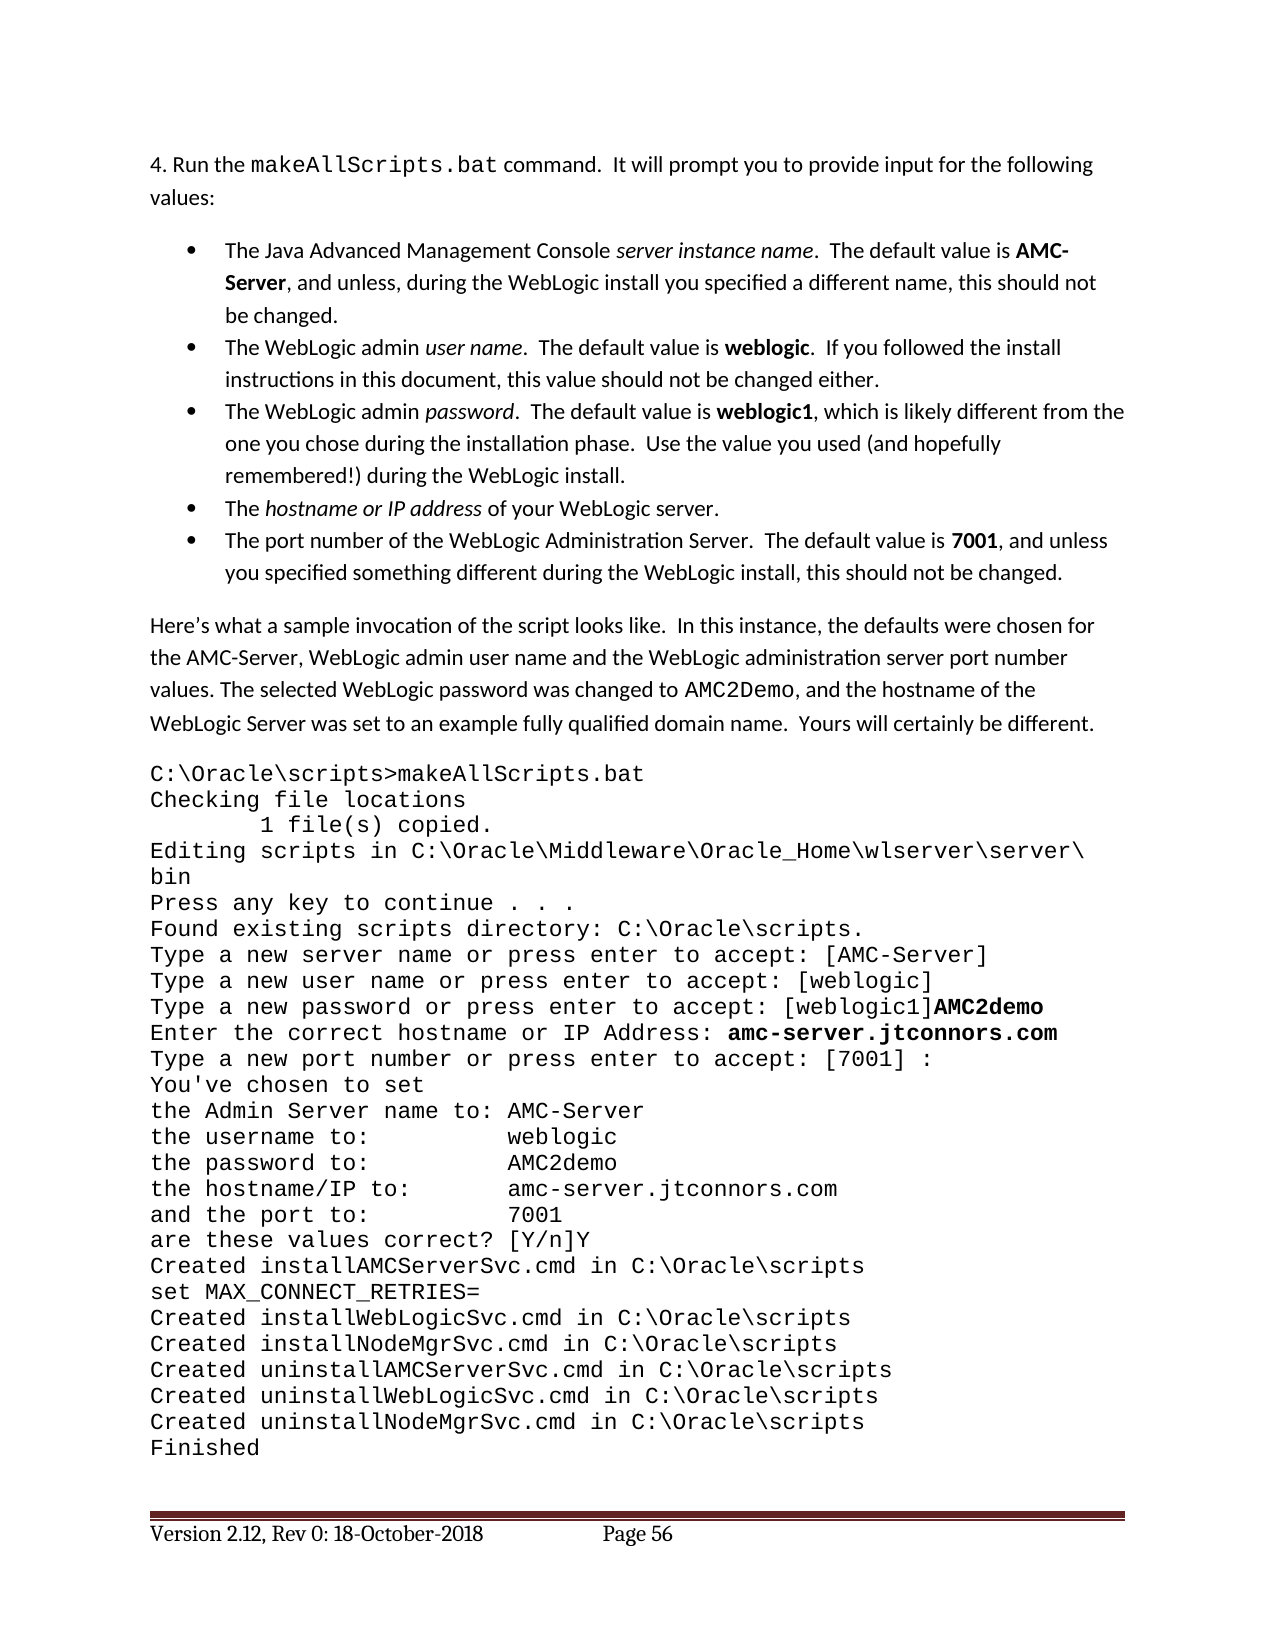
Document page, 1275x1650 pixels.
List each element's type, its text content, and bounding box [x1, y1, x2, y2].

text Created uninstallWebLogicSvc.cmd in C:\Oracle\scripts [150, 1384, 1125, 1410]
text and the port to: 7001 [150, 1203, 1125, 1229]
text the hostname/IP to: amc-server.jtconnors.com [150, 1177, 1125, 1203]
text Press any key to continue . . . [150, 892, 1125, 918]
text Checking file locations [150, 788, 1125, 814]
text Type a new server name or press enter to accept: [AMC-Server] [150, 943, 1125, 969]
text Created installWebLogicSvc.cmd in C:\Oracle\scripts [150, 1307, 1125, 1333]
text You've chosen to set [150, 1073, 1125, 1099]
text the password to: AMC2demo [150, 1151, 1125, 1177]
text the username to: weblogic [150, 1125, 1125, 1151]
text Type a new user name or press enter to accept: [weblogic] [150, 969, 1125, 995]
text Type a new password or press enter to accept: [weblogic1]AMC2demo [150, 995, 1125, 1021]
text Created installNodeMgrSvc.cmd in C:\Oracle\scripts [150, 1333, 1125, 1358]
text Created installAMCServerSvc.cmd in C:\Oracle\scripts [150, 1255, 1125, 1281]
text set MAX_CONNECT_RETRIES= [150, 1281, 1125, 1307]
text C:\Oracle\scripts>makeAllScripts.bat [150, 762, 1125, 788]
list The Java Advanced Management Console server instance name. The default value is AMC-Server, and unless, during the WebLogic install you specified a different name, this should not be changed. [187, 236, 1125, 329]
list The WebLogic admin password. The default value is weblogic1, which is likely different from the one you chose during the installation phase. Use the value you used (and hopefully remembered!) during the WebLogic install. [187, 397, 1125, 490]
text Type a new port number or press enter to accept: [7001] : [150, 1047, 1125, 1073]
text Finished [150, 1436, 1125, 1462]
list The WebLogic admin user name. The default value is weblogic. If you followed the install instructions in this document, this value should not be changed either. [187, 333, 1125, 393]
text Found existing scripts directory: C:\Oracle\scripts. [150, 918, 1125, 943]
text the Admin Server name to: AMC-Server [150, 1099, 1125, 1125]
text 4. Run the makeAllScripts.bat command. It will prompt you to provide input for the following values: [150, 150, 1125, 211]
list The port number of the WebLogic Administration Server. The default value is 7001, and unless you specified something different during the WebLogic install, this should not be changed. [187, 526, 1125, 586]
text Created uninstallAMCServerSvc.cmd in C:\Oracle\scripts [150, 1358, 1125, 1384]
text Here’s what a sample invocation of the script looks like. In this instance, the defaults were chosen for the AMC-Server, WebLogic admin user name and the WebLogic administration server port number values. The selected WebLogic password was changed to AMC2Demo, and the hostname of the WebLogic Server was set to an example fully qualified domain name. Yours will certainly be different. [150, 611, 1125, 737]
text Enter the correct hostname or IP Address: amc-server.jtconnors.com [150, 1021, 1125, 1047]
text Created uninstallNodeMgrSvc.cmd in C:\Oracle\scripts [150, 1410, 1125, 1436]
text Editing scripts in C:\Oracle\Middleware\Oracle_Home\wlserver\server\bin [150, 840, 1125, 892]
text 1 file(s) copied. [150, 814, 1125, 840]
list The hostname or IP address of your WebLogic server. [187, 494, 1125, 522]
text are these values correct? [Y/n]Y [150, 1229, 1125, 1255]
